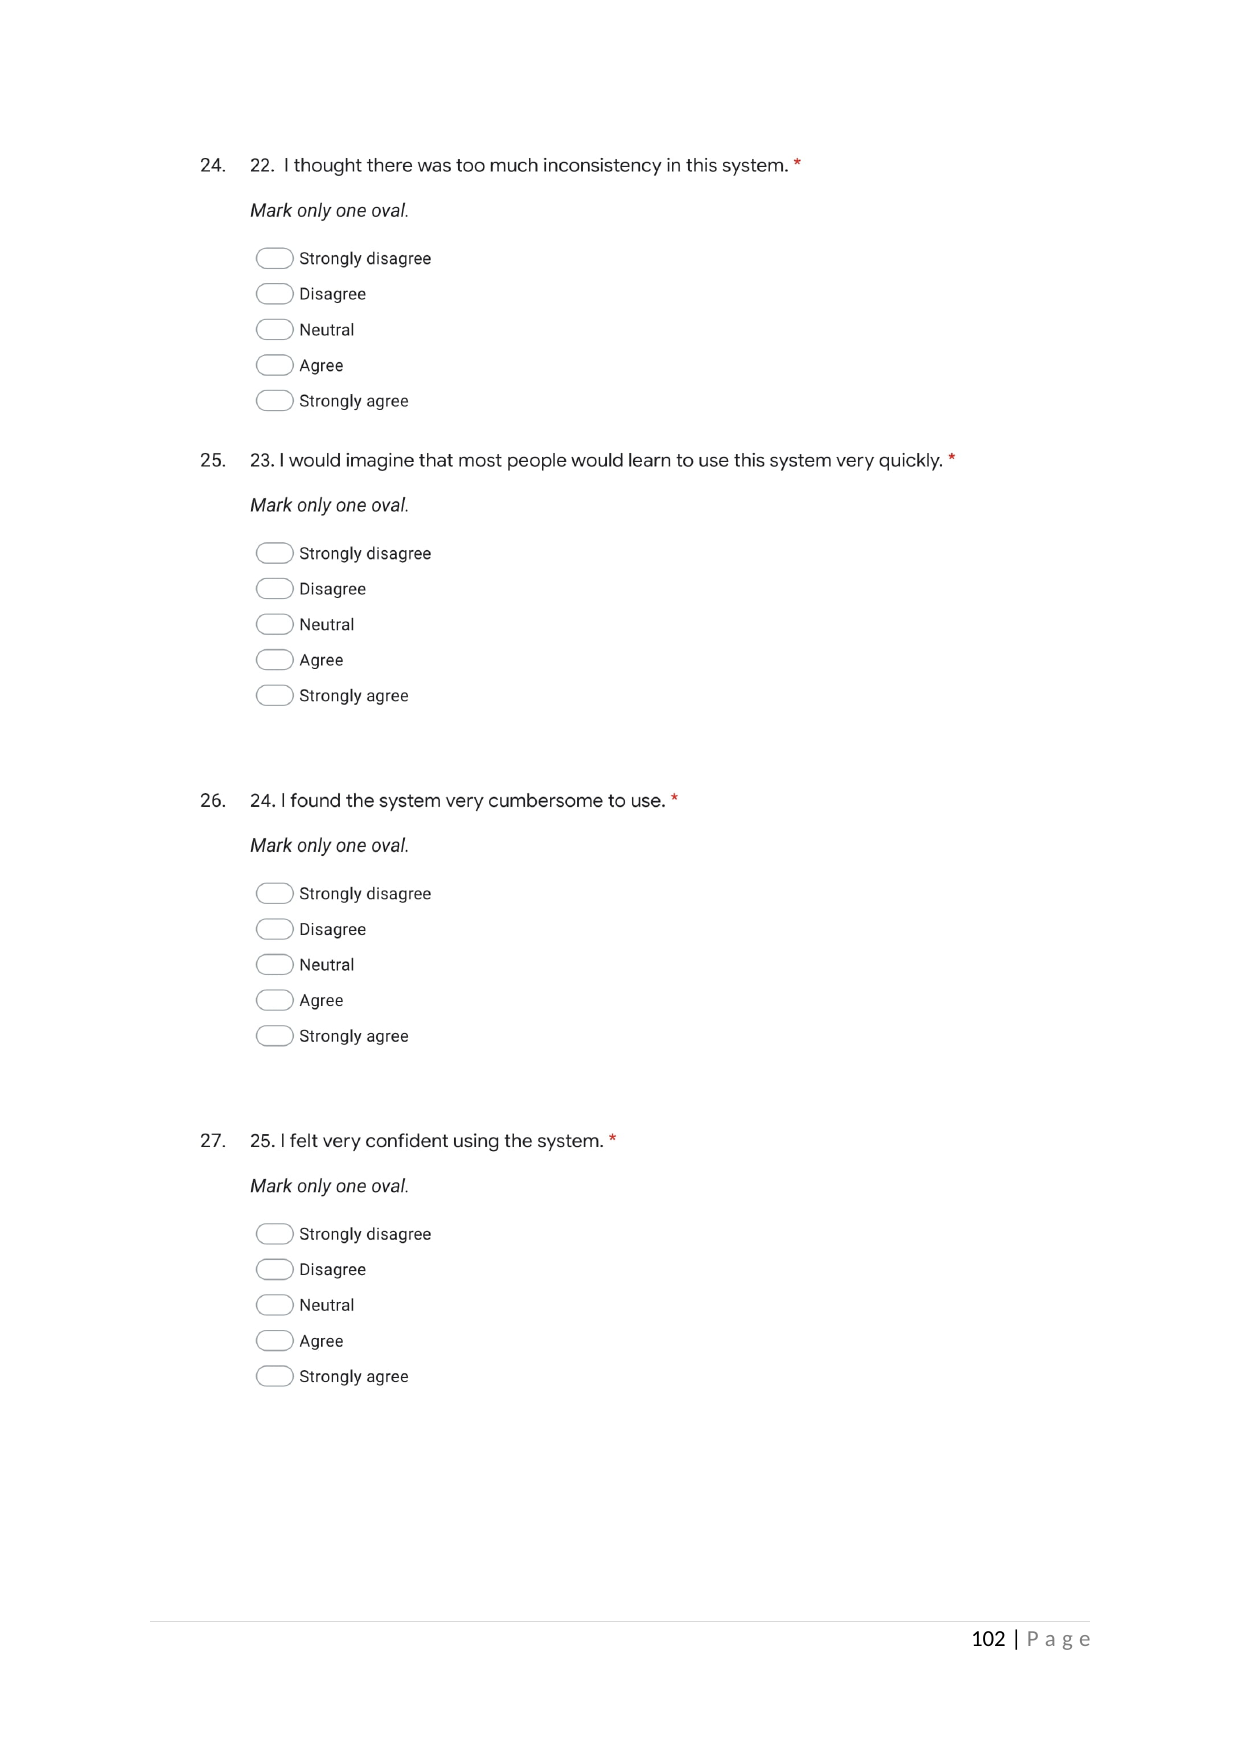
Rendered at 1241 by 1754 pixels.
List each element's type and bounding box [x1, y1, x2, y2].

picture [150, 150, 1091, 426]
picture [150, 427, 1091, 1396]
